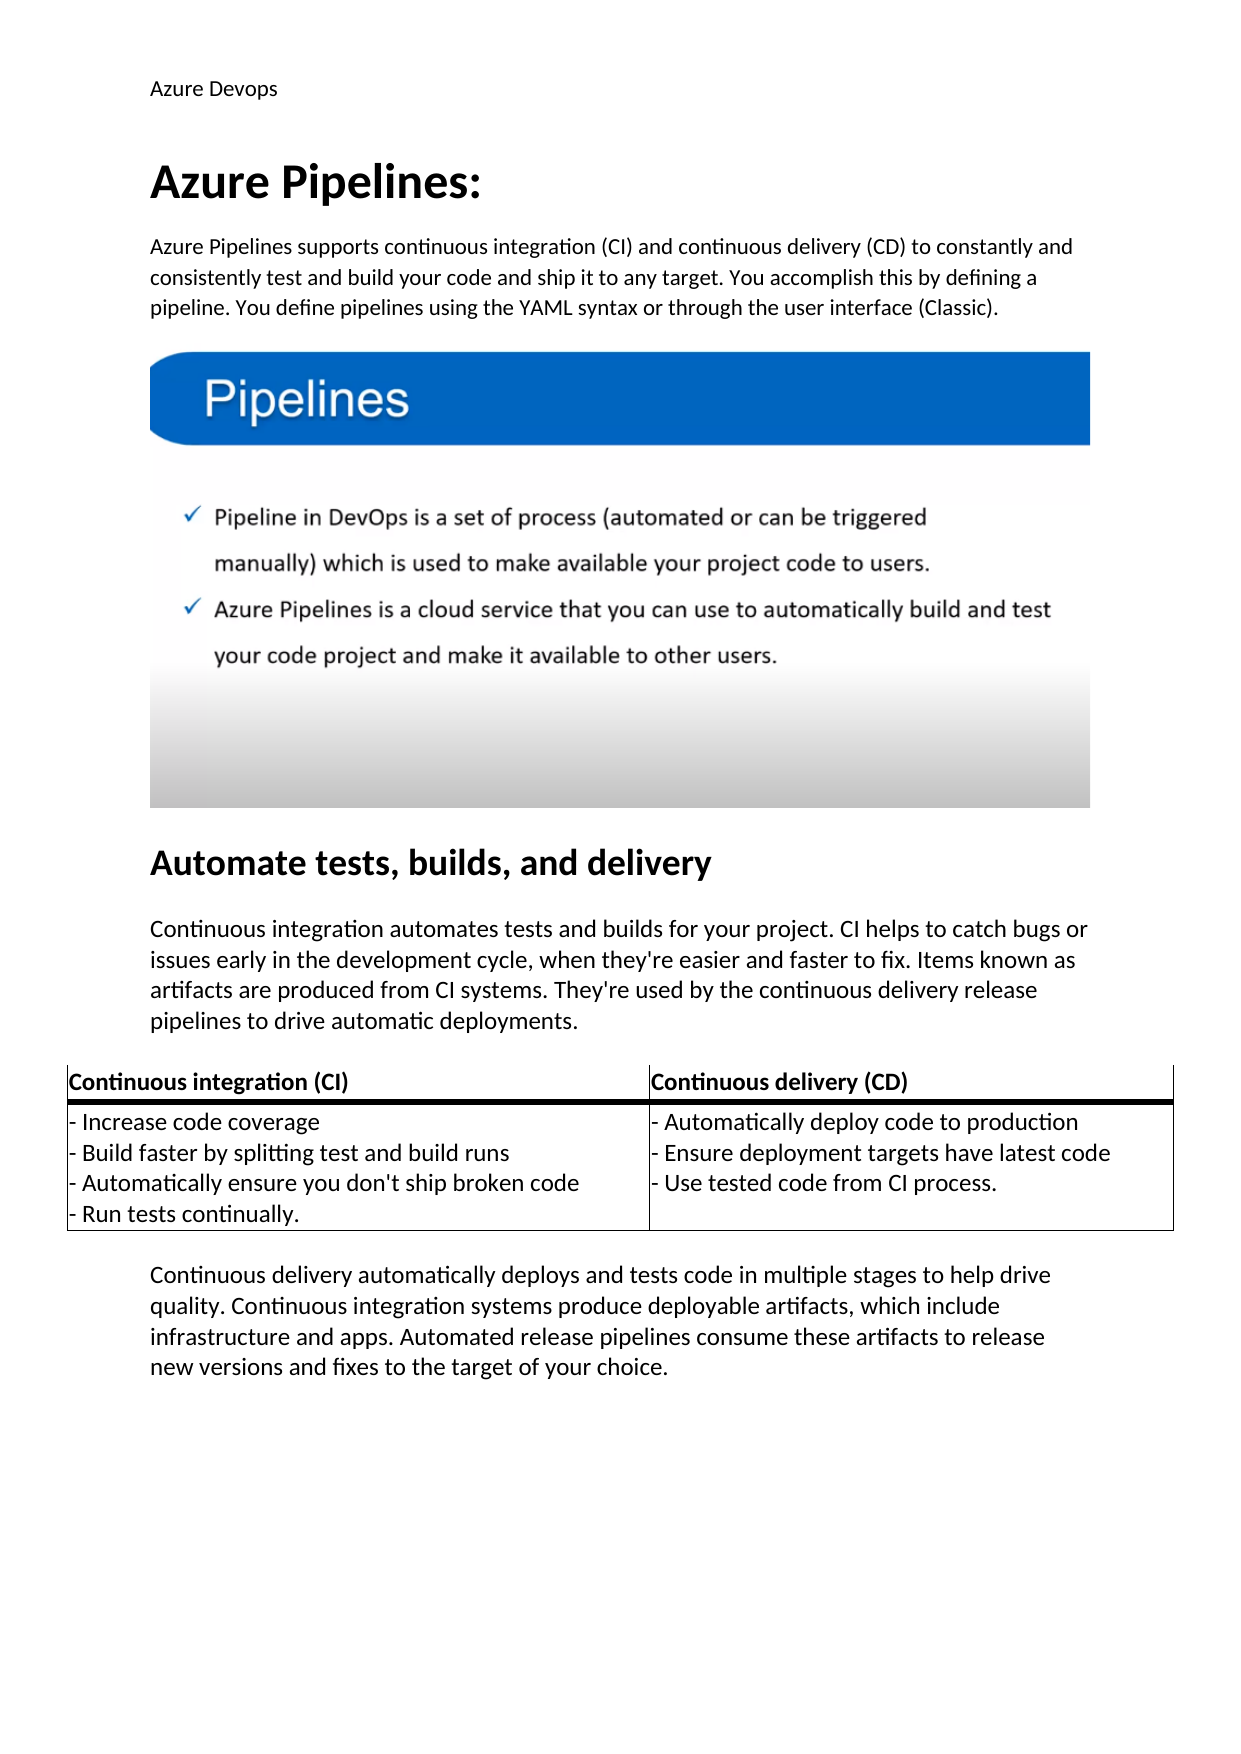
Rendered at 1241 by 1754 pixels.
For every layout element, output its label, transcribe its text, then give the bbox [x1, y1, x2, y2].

text Continuous integration automates tests and builds for your project. CI helps to catch bugs or issues early in the development cycle, when they're easier and faster to fix. Items known as artifacts are produced from CI systems. They're used by the continuous delivery release pipelines to drive automatic deployments. [150, 913, 1090, 1036]
table_cell - Increase code coverage - Build faster by splitting test and build runs - Automatically ensure you don't ship broken code - Run tests continually. [68, 1105, 649, 1230]
text Azure Pipelines: [150, 150, 1090, 211]
text Azure Pipelines supports continuous integration (CI) and continuous delivery (CD) to constantly and consistently test and build your code and ship it to any target. You accomplish this by defining a pipeline. You define pipelines using the YAML syntax or through the user interface (Classic). [150, 232, 1090, 321]
text Automate tests, builds, and delivery [150, 838, 1090, 884]
table_header Continuous integration (CI) [68, 1065, 649, 1098]
text Continuous delivery automatically deploys and tests code in multiple stages to help drive quality. Continuous integration systems produce deployable artifacts, which include infrastructure and apps. Automated release pipelines consume these artifacts to release new versions and fixes to the target of your choice. [150, 1259, 1090, 1382]
table_header Continuous delivery (CD) [650, 1065, 1173, 1098]
table_cell - Automatically deploy code to production - Ensure deployment targets have latest code - Use tested code from CI process. [650, 1105, 1173, 1230]
picture [150, 339, 1091, 808]
